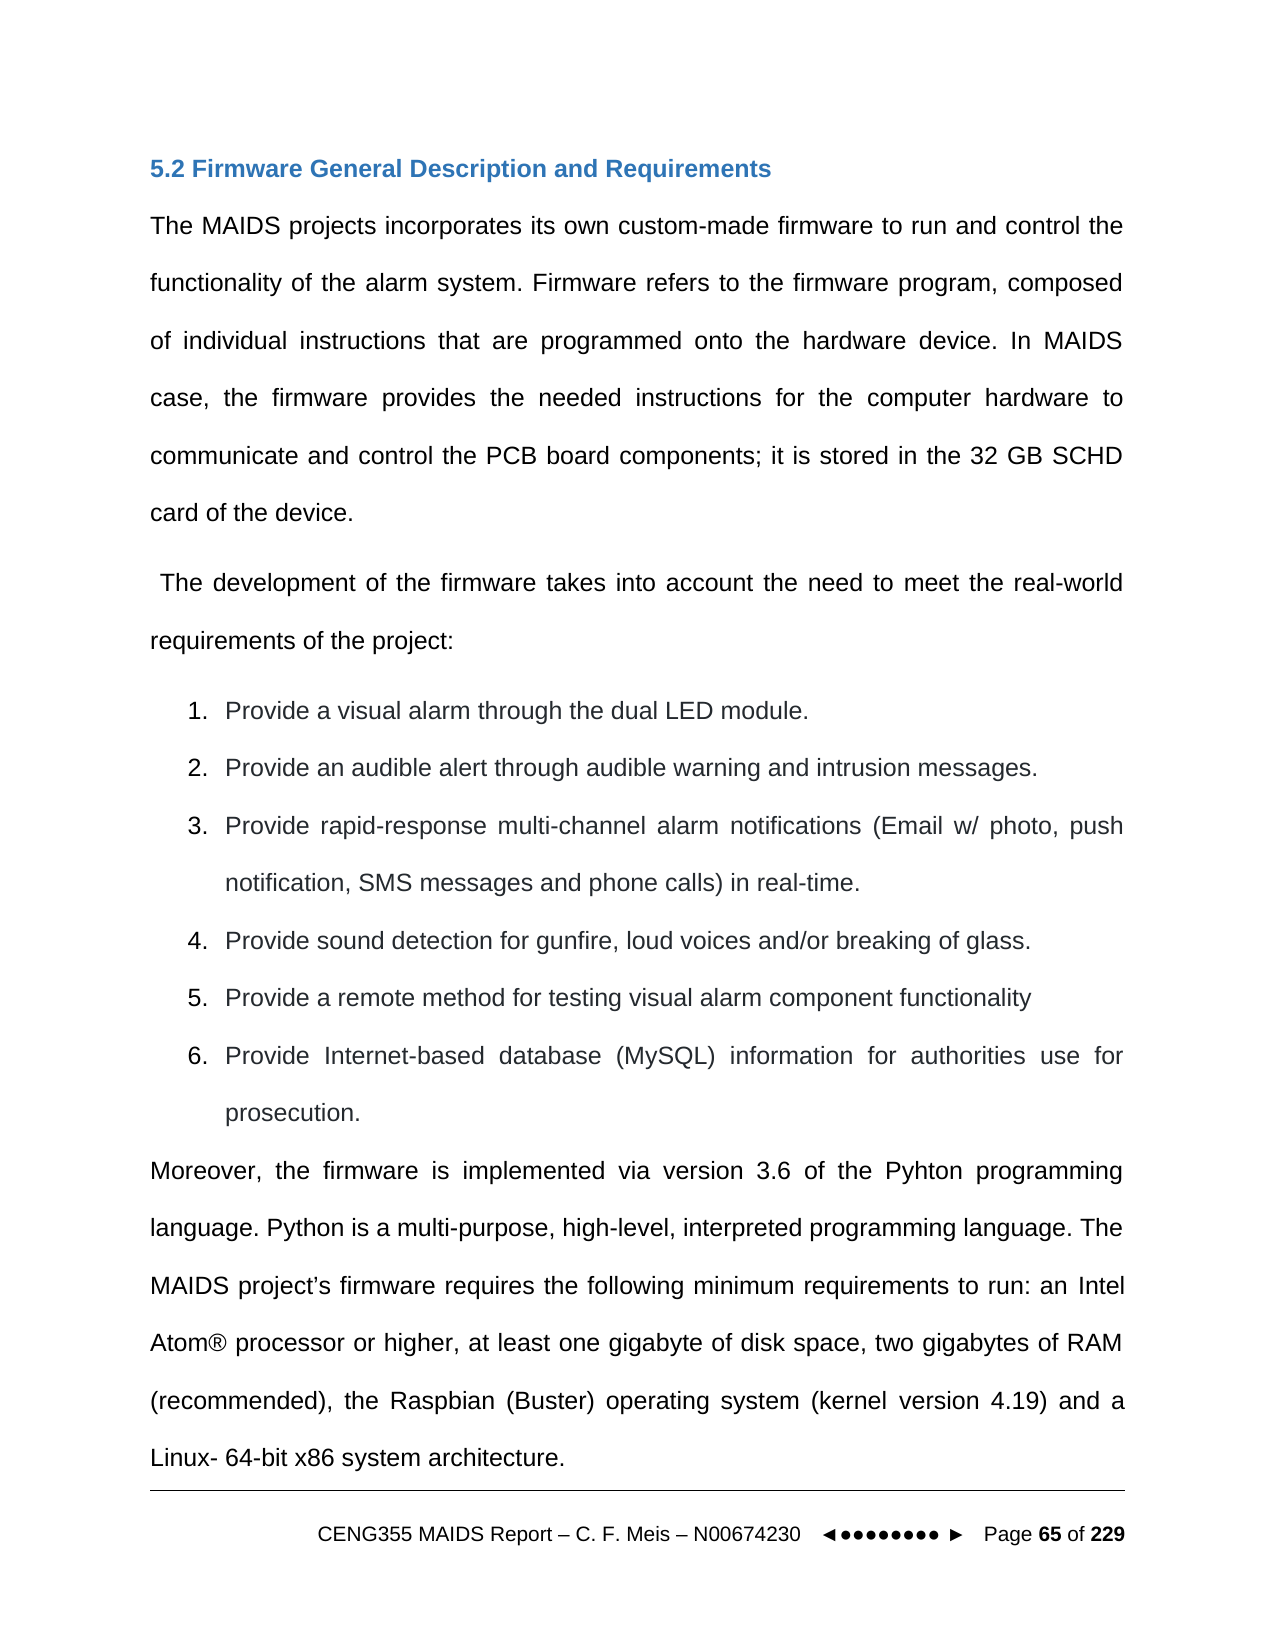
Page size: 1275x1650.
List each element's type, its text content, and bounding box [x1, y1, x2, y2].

list Provide Internet-based database (MySQL) information for authorities use for prosecution. [187, 1041, 1125, 1127]
list Provide a remote method for testing visual alarm component functionality [187, 983, 1125, 1012]
text The development of the firmware takes into account the need to meet the real-world requirements of the project: [150, 568, 1125, 655]
list Provide a visual alarm through the dual LED module. [187, 696, 1125, 725]
subtitle 5.2 Firmware General Description and Requirements [150, 154, 1125, 183]
list Provide rapid-response multi-channel alarm notifications (Email w/ photo, push notification, SMS messages and phone calls) in real-time. [187, 811, 1125, 897]
text Moreover, the firmware is implemented via version 3.6 of the Pyhton programming language. Python is a multi-purpose, high-level, interpreted programming language. The MAIDS project’s firmware requires the following minimum requirements to run: an Intel Atom® processor or higher, at least one gigabyte of disk space, two gigabytes of RAM (recommended), the Raspbian (Buster) operating system (kernel version 4.19) and a Linux- 64-bit x86 system architecture. [150, 1156, 1125, 1472]
list Provide sound detection for gunfire, loud voices and/or breaking of glass. [187, 926, 1125, 955]
list Provide an audible alert through audible warning and intrusion messages. [187, 753, 1125, 782]
text The MAIDS projects incorporates its own custom-made firmware to run and control the functionality of the alarm system. Firmware refers to the firmware program, composed of individual instructions that are programmed onto the hardware device. In MAIDS case, the firmware provides the needed instructions for the computer hardware to communicate and control the PCB board components; it is stored in the 32 GB SCHD card of the device. [150, 211, 1125, 527]
